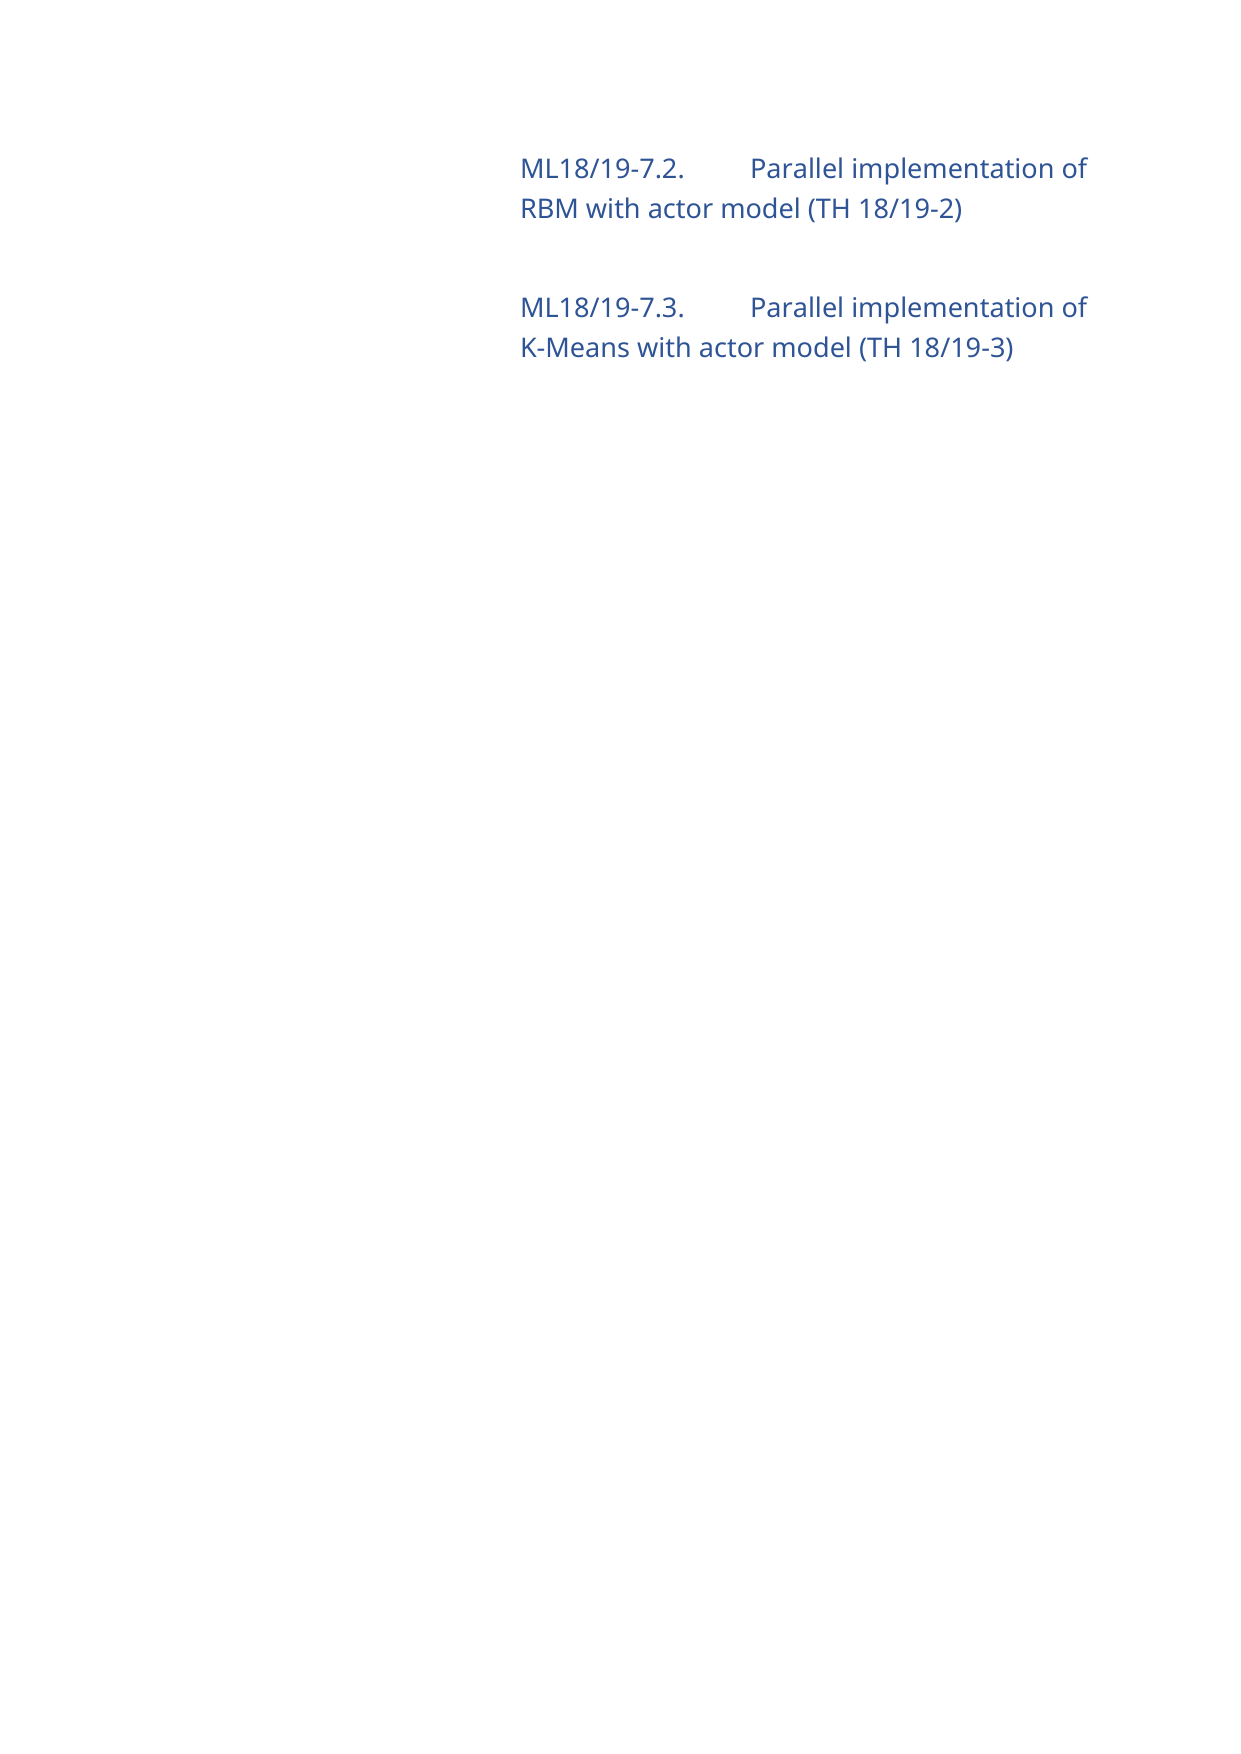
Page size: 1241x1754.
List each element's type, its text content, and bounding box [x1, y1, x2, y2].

subtitle Parallel implementation of RBM with actor model (TH 18/19-2) [520, 150, 1090, 227]
subtitle Parallel implementation of K-Means with actor model (TH 18/19-3) [520, 289, 1090, 366]
